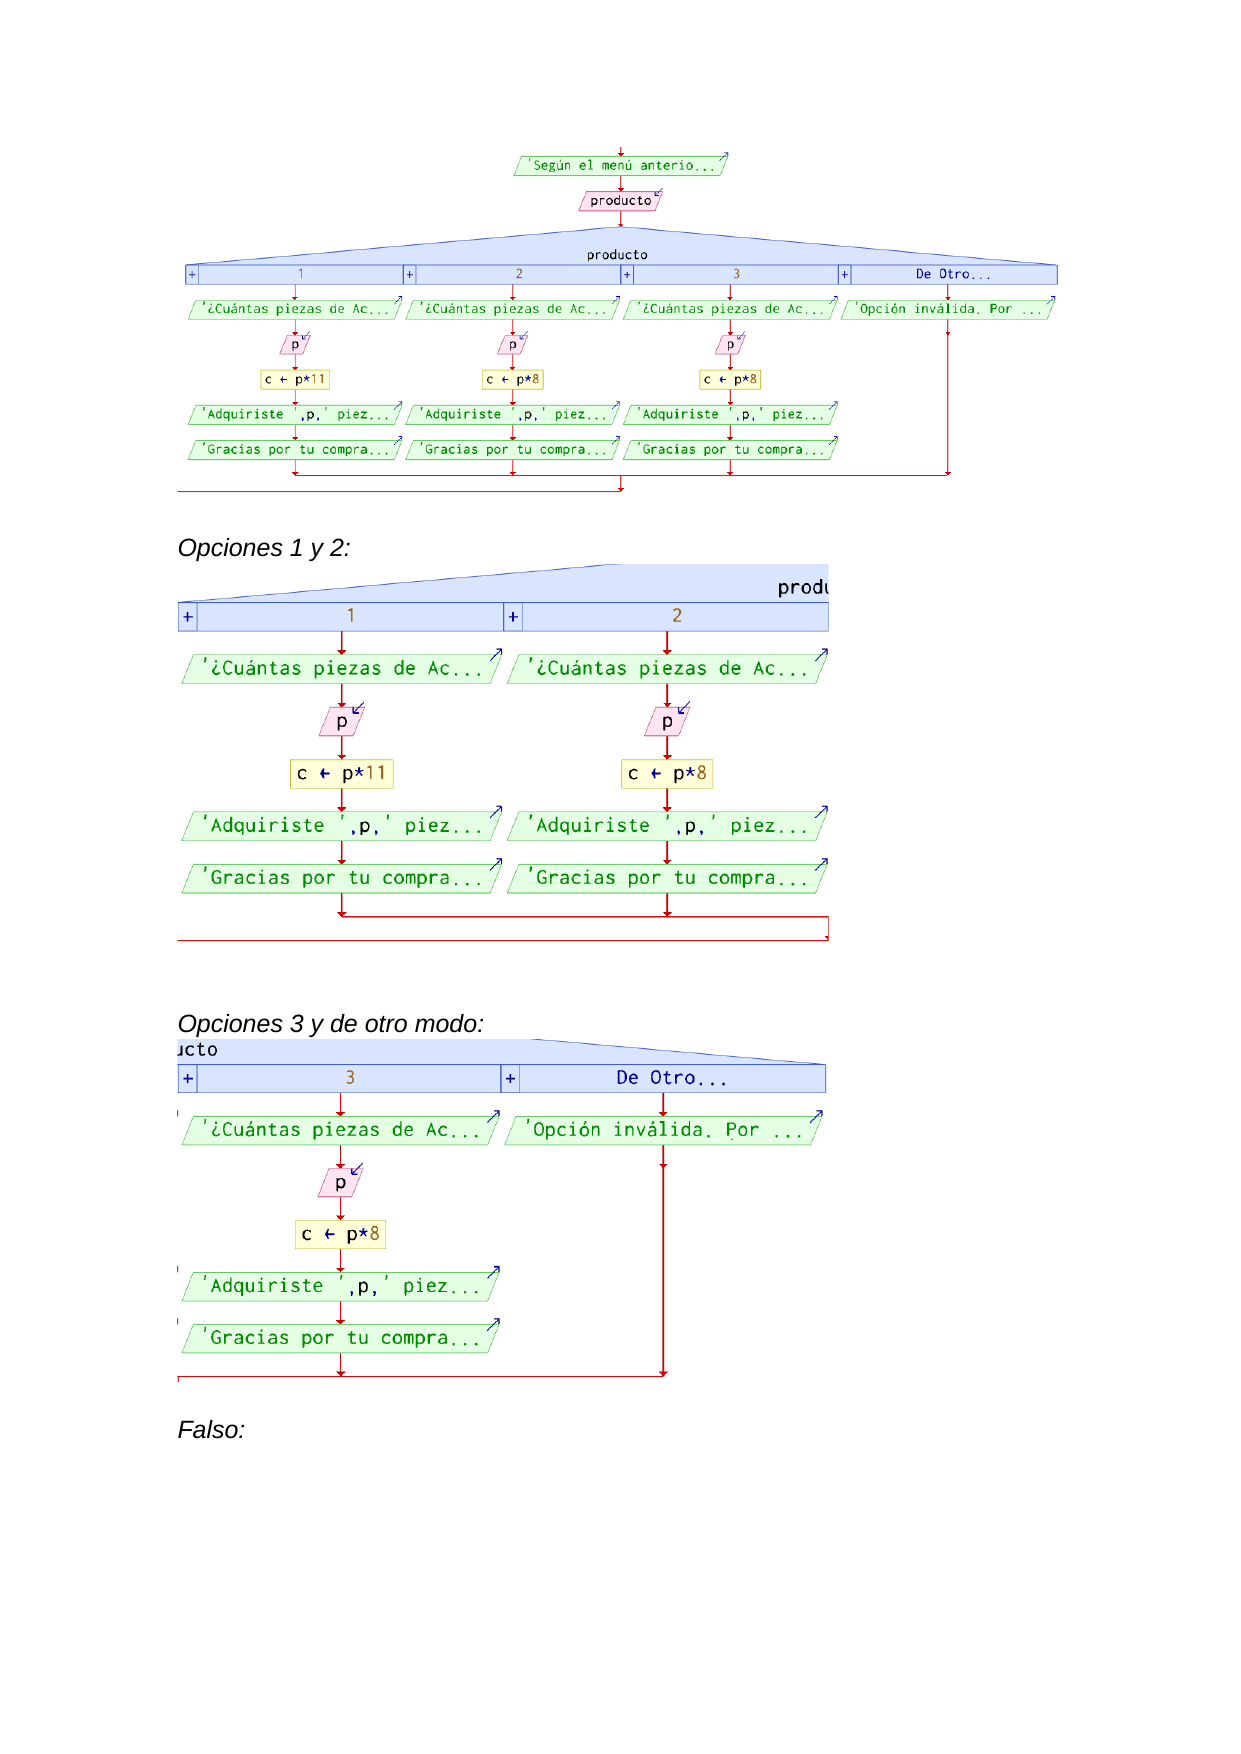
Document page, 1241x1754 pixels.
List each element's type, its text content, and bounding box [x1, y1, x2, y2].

text Opciones 3 y de otro modo: [177, 1009, 1063, 1037]
picture [177, 564, 829, 945]
text Falso: [177, 1414, 1063, 1443]
text Opciones 1 y 2: [177, 533, 1063, 562]
picture [177, 147, 1063, 501]
picture [177, 1039, 832, 1382]
